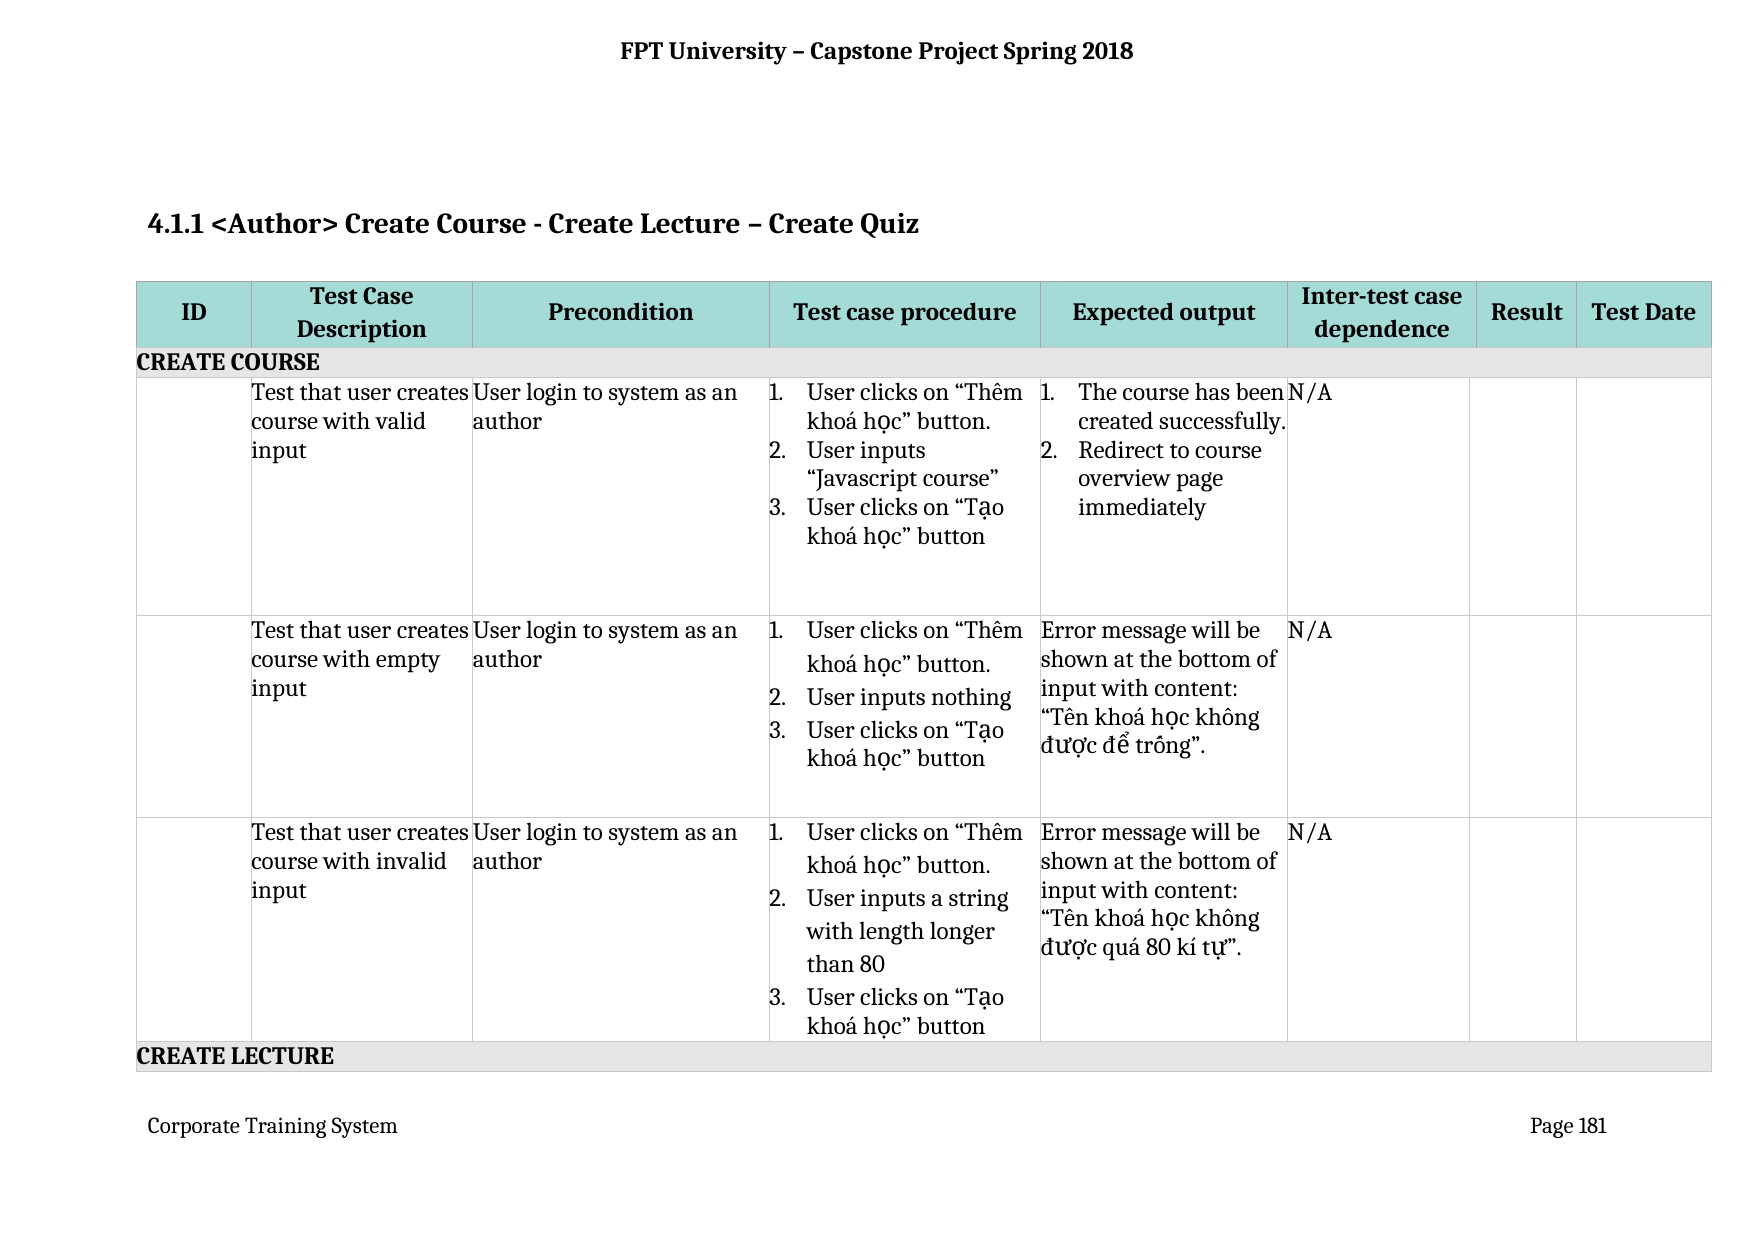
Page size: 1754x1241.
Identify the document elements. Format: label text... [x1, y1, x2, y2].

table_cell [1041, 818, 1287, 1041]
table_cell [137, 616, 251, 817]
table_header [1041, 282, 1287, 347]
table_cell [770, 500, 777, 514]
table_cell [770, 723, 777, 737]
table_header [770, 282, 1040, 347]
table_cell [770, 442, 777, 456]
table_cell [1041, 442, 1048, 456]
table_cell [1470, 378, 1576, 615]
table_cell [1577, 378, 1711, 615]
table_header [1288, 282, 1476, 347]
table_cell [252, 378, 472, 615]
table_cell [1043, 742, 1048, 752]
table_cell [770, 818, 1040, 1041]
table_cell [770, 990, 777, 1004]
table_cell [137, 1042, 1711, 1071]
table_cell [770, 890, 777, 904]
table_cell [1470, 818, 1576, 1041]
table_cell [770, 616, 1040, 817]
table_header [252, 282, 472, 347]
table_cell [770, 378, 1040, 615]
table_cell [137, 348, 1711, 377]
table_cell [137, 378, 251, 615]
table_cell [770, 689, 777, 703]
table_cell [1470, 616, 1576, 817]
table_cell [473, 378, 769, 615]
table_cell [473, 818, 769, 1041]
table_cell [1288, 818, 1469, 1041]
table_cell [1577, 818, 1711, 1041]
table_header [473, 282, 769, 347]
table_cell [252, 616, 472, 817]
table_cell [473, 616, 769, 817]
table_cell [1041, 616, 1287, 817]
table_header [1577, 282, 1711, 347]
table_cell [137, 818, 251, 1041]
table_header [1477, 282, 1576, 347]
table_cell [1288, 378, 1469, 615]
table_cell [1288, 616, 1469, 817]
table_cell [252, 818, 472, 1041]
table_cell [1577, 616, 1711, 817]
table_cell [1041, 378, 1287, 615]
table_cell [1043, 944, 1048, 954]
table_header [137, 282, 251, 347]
subtitle 4.1.1 <Author> Create Course - Create Lecture – Create Quiz [148, 207, 1606, 240]
